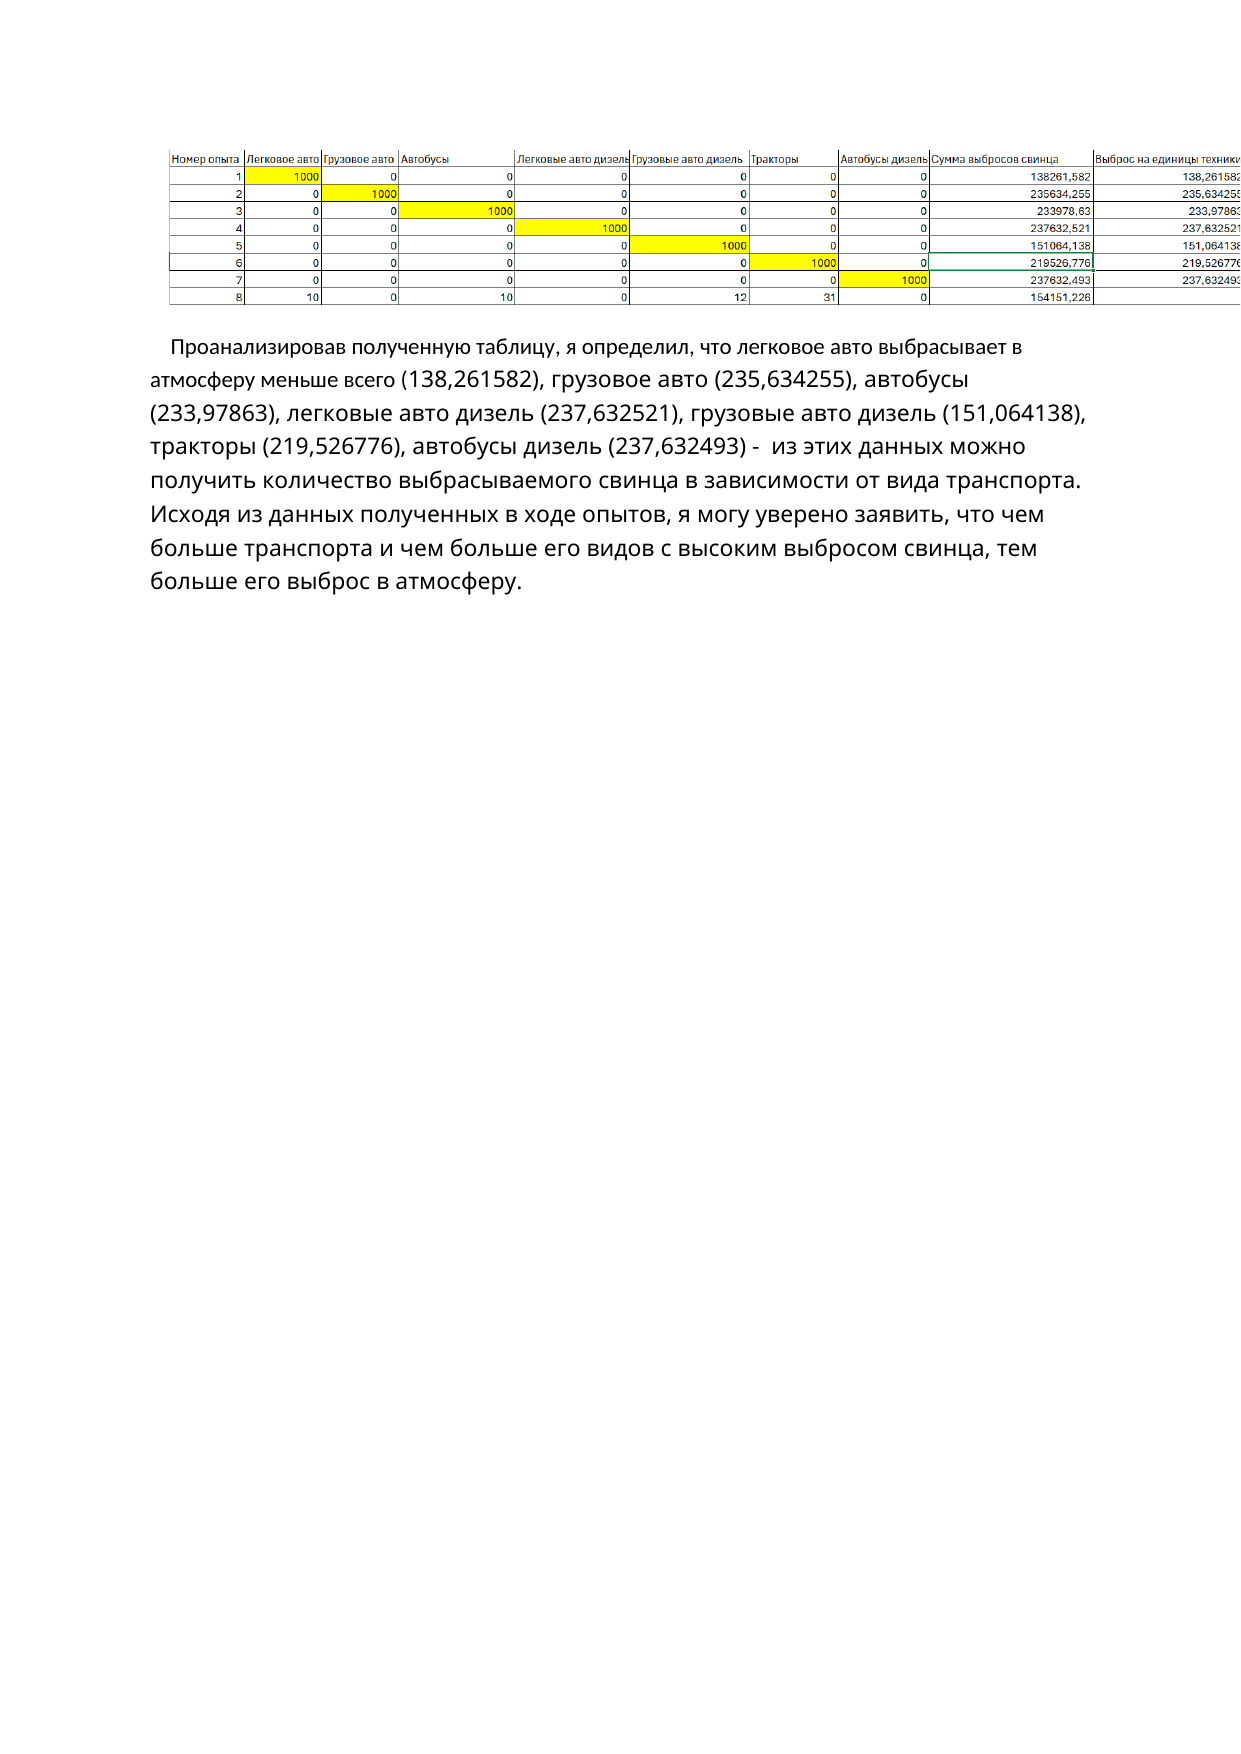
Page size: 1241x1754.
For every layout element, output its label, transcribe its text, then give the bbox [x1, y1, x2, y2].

text Проанализировав полученную таблицу, я определил, что легковое авто выбрасывает в атмосферу меньше всего (138,261582), грузовое авто (235,634255), автобусы (233,97863), легковые авто дизель (237,632521), грузовые авто дизель (151,064138), тракторы (219,526776), автобусы дизель (237,632493) - из этих данных можно получить количество выбрасываемого свинца в зависимости от вида транспорта. Исходя из данных полученных в ходе опытов, я могу уверено заявить, что чем больше транспорта и чем больше его видов с высоким выбросом свинца, тем больше его выброс в атмосферу. [150, 332, 1090, 596]
